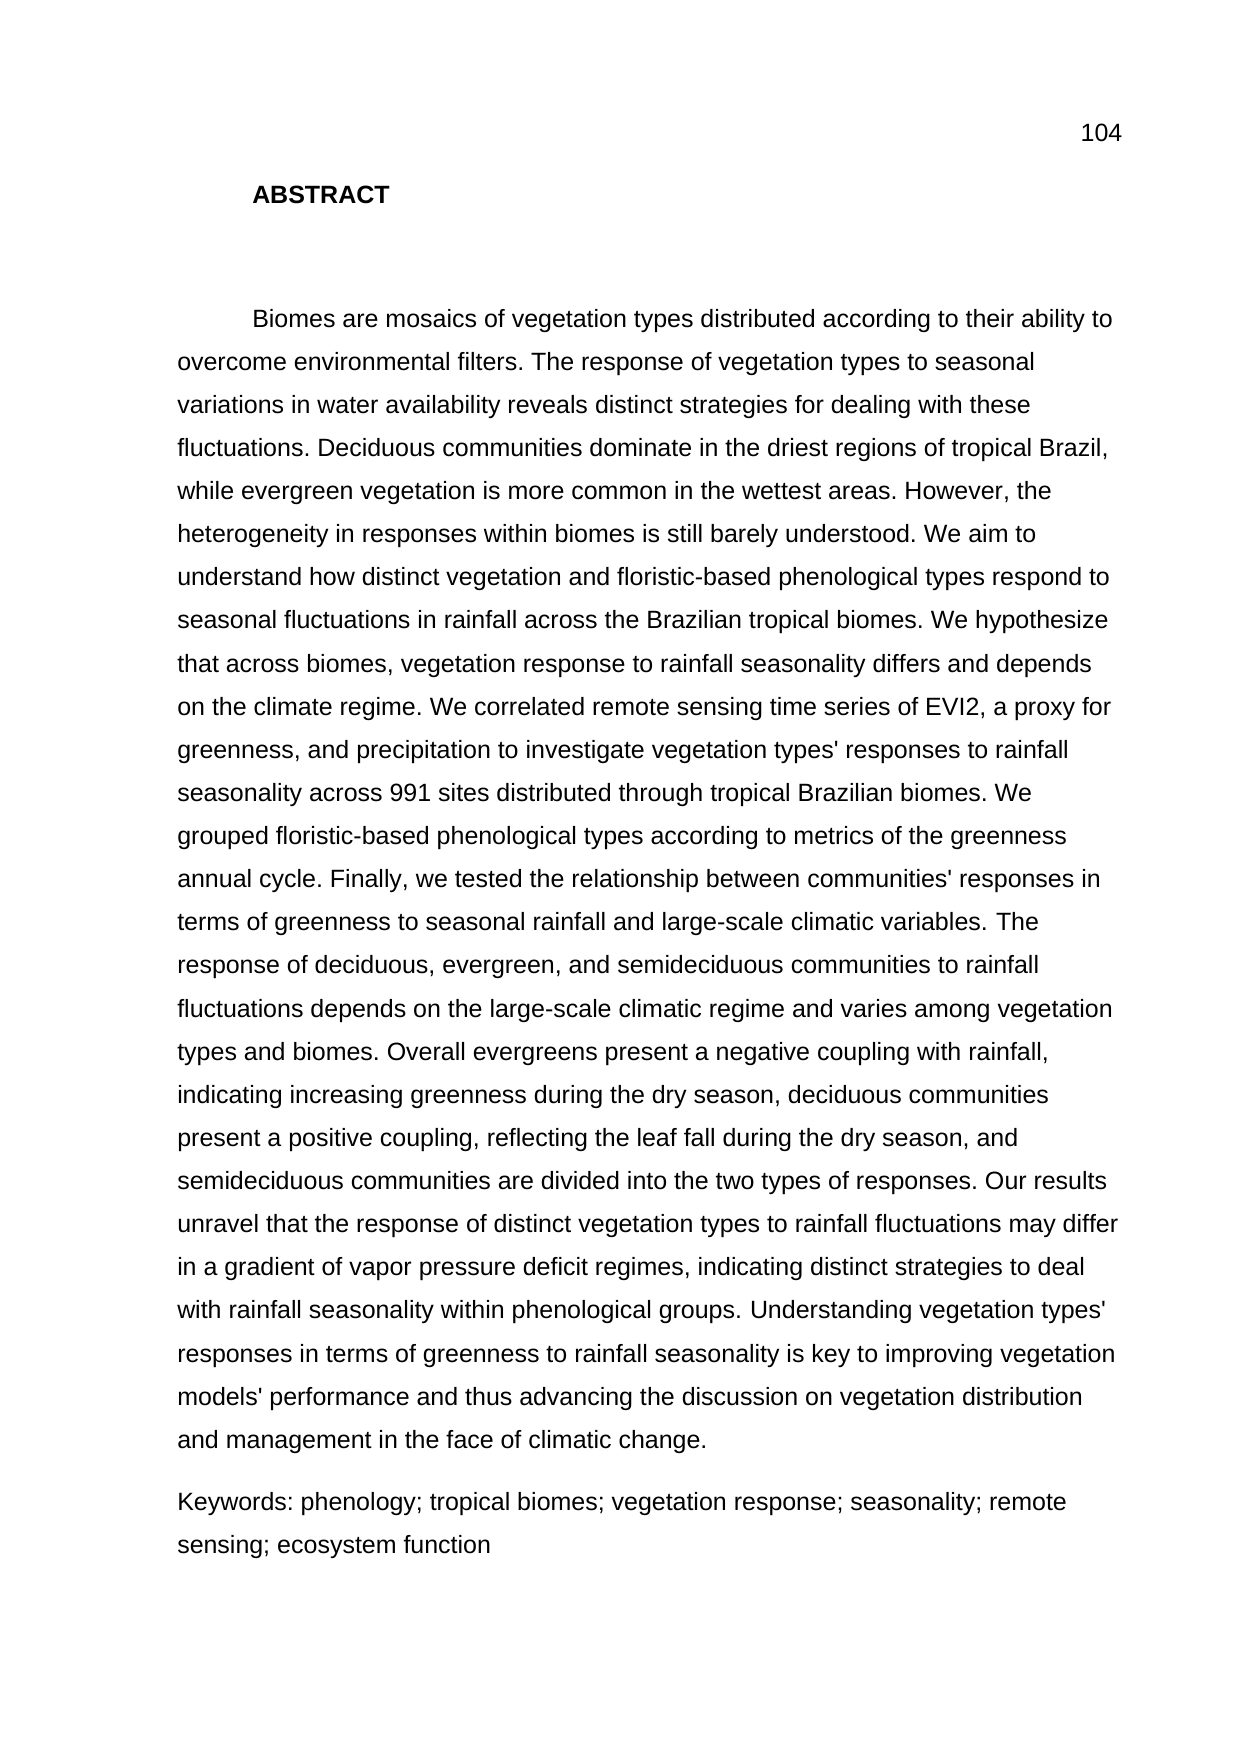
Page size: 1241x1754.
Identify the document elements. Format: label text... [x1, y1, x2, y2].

text Biomes are mosaics of vegetation types distributed according to their ability to overcome environmental filters. The response of vegetation types to seasonal variations in water availability reveals distinct strategies for dealing with these fluctuations. Deciduous communities dominate in the driest regions of tropical Brazil, while evergreen vegetation is more common in the wettest areas. However, the heterogeneity in responses within biomes is still barely understood. We aim to understand how distinct vegetation and floristic-based phenological types respond to seasonal fluctuations in rainfall across the Brazilian tropical biomes. We hypothesize that across biomes, vegetation response to rainfall seasonality differs and depends on the climate regime. We correlated remote sensing time series of EVI2, a proxy for greenness, and precipitation to investigate vegetation types' responses to rainfall seasonality across 991 sites distributed through tropical Brazilian biomes. We grouped floristic-based phenological types according to metrics of the greenness annual cycle. Finally, we tested the relationship between communities' responses in terms of greenness to seasonal rainfall and large-scale climatic variables. The response of deciduous, evergreen, and semideciduous communities to rainfall fluctuations depends on the large-scale climatic regime and varies among vegetation types and biomes. Overall evergreens present a negative coupling with rainfall, indicating increasing greenness during the dry season, deciduous communities present a positive coupling, reflecting the leaf fall during the dry season, and semideciduous communities are divided into the two types of responses. Our results unravel that the response of distinct vegetation types to rainfall fluctuations may differ in a gradient of vapor pressure deficit regimes, indicating distinct strategies to deal with rainfall seasonality within phenological groups. Understanding vegetation types' responses in terms of greenness to rainfall seasonality is key to improving vegetation models' performance and thus advancing the discussion on vegetation distribution and management in the face of climatic change. [177, 304, 1122, 1454]
text Keywords: phenology; tropical biomes; vegetation response; seasonality; remote sensing; ecosystem function [177, 1487, 1122, 1559]
text ABSTRACT [177, 180, 1122, 209]
